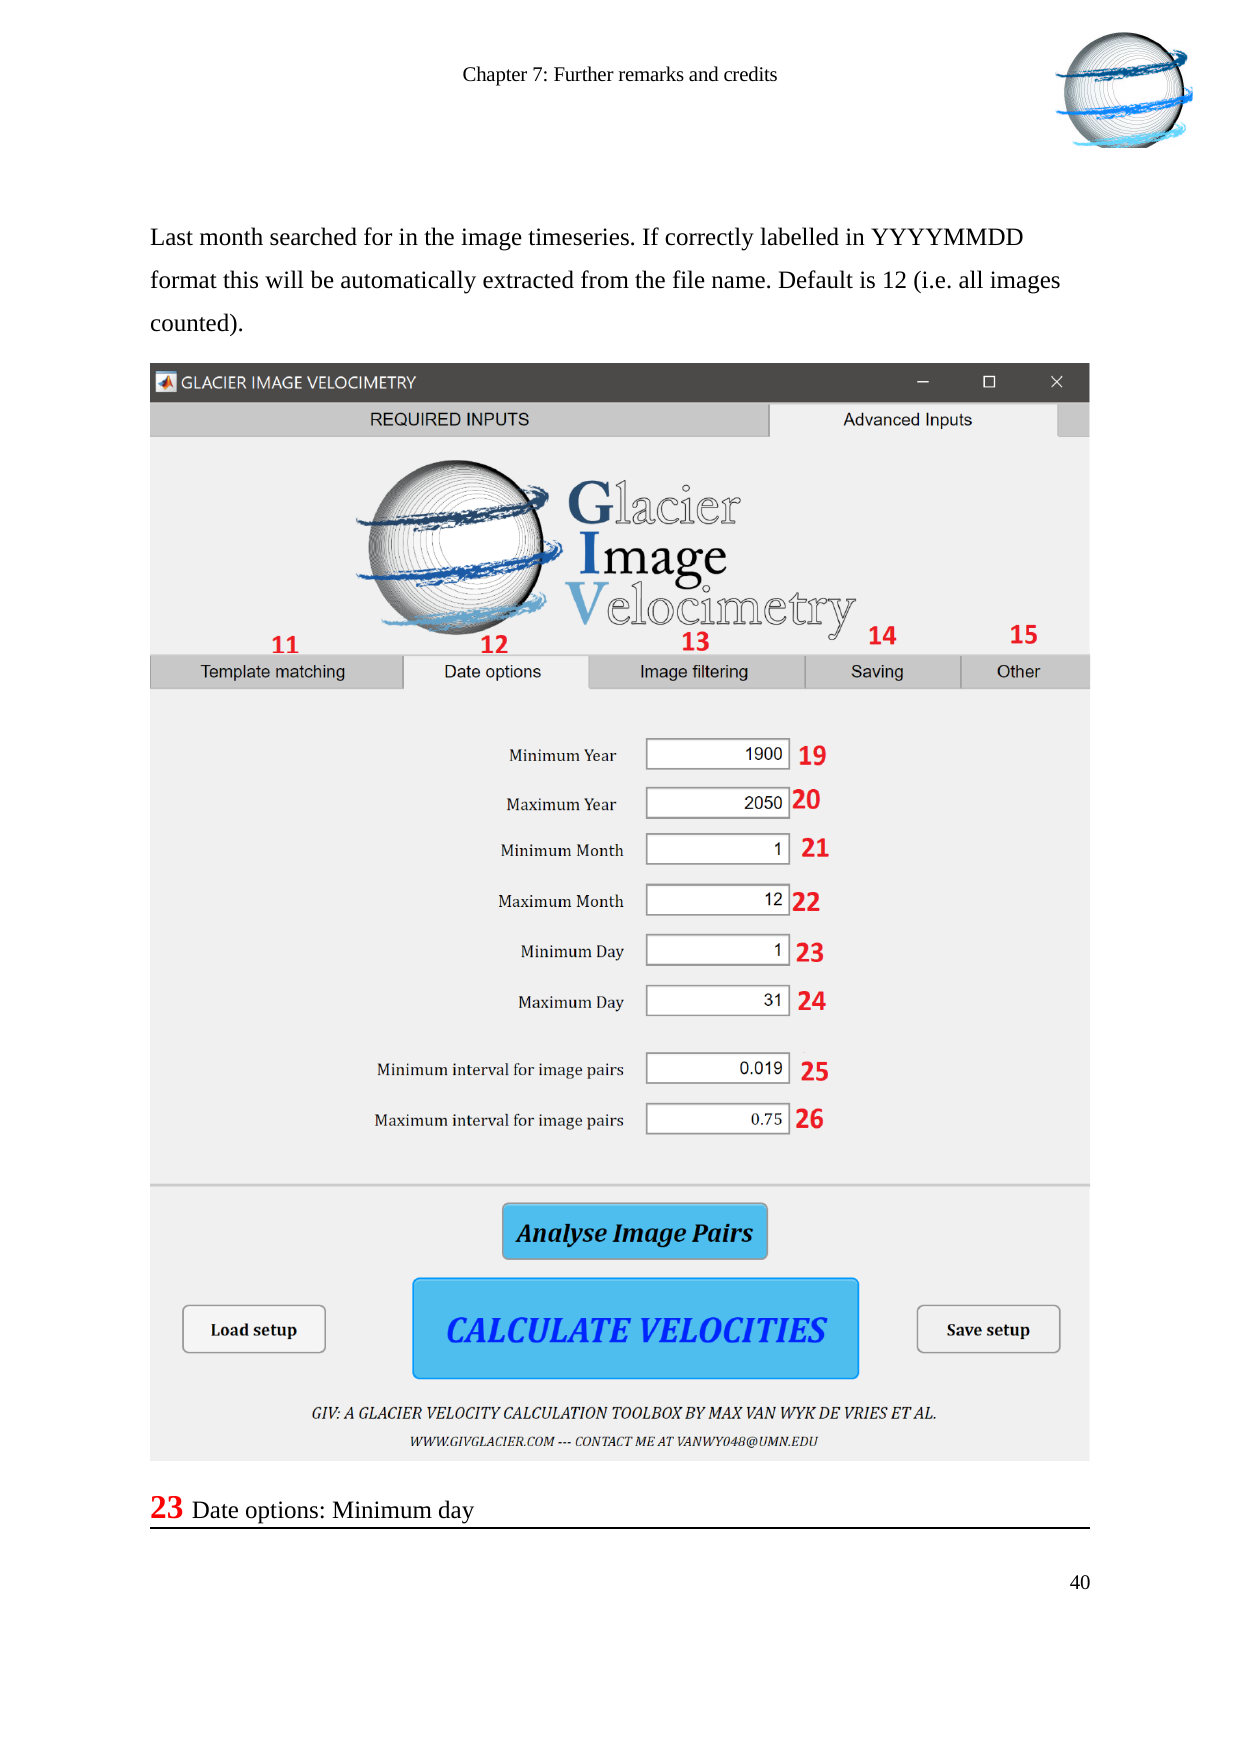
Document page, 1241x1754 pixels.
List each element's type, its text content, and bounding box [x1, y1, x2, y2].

text 23 Date options: Minimum day [150, 1487, 1090, 1527]
text Last month searched for in the image timeseries. If correctly labelled in YYYYMMDD format this will be automatically extracted from the file name. Default is 12 (i.e. all images counted). [150, 222, 1090, 337]
picture [150, 363, 1091, 1461]
picture [1055, 32, 1193, 148]
